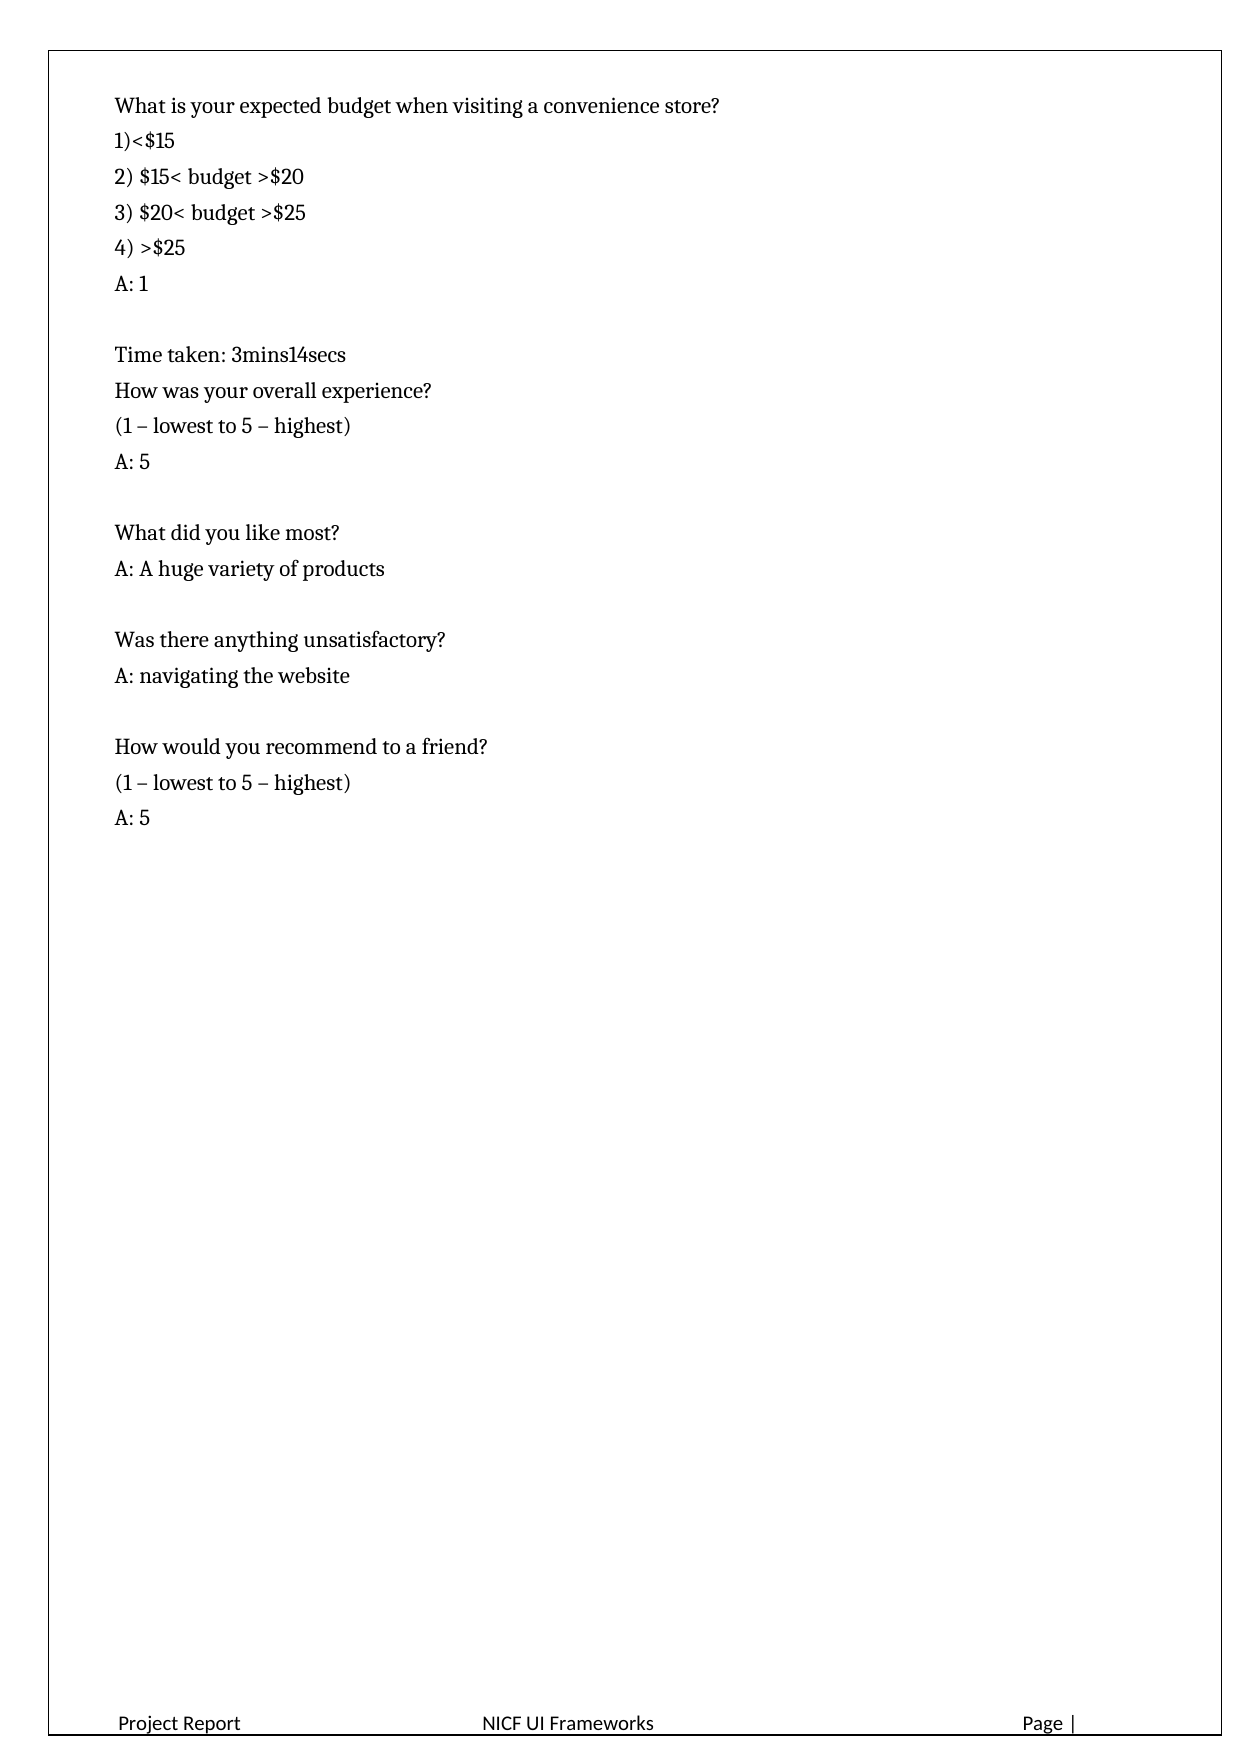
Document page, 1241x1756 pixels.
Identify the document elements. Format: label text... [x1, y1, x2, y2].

list A: 5 [114, 449, 1221, 475]
list 4) >$25 [114, 235, 1221, 261]
list How was your overall experience? [114, 378, 1221, 404]
list How would you recommend to a friend? [114, 734, 1221, 760]
list 3) $20< budget >$25 [114, 199, 1221, 226]
list A: A huge variety of products [114, 556, 1221, 582]
list 2) $15< budget >$20 [114, 164, 1221, 190]
list (1 – lowest to 5 – highest) [114, 769, 1221, 796]
list A: navigating the website [114, 663, 1221, 689]
list (1 – lowest to 5 – highest) [114, 413, 1221, 439]
list A: 5 [114, 805, 1221, 831]
list Was there anything unsatisfactory? [114, 627, 1221, 653]
list What did you like most? [114, 520, 1221, 546]
list Time taken: 3mins14secs [114, 342, 1221, 368]
list 1)<$15 [114, 128, 1221, 154]
list A: 1 [114, 271, 1221, 297]
list What is your expected budget when visiting a convenience store? [114, 93, 1221, 119]
